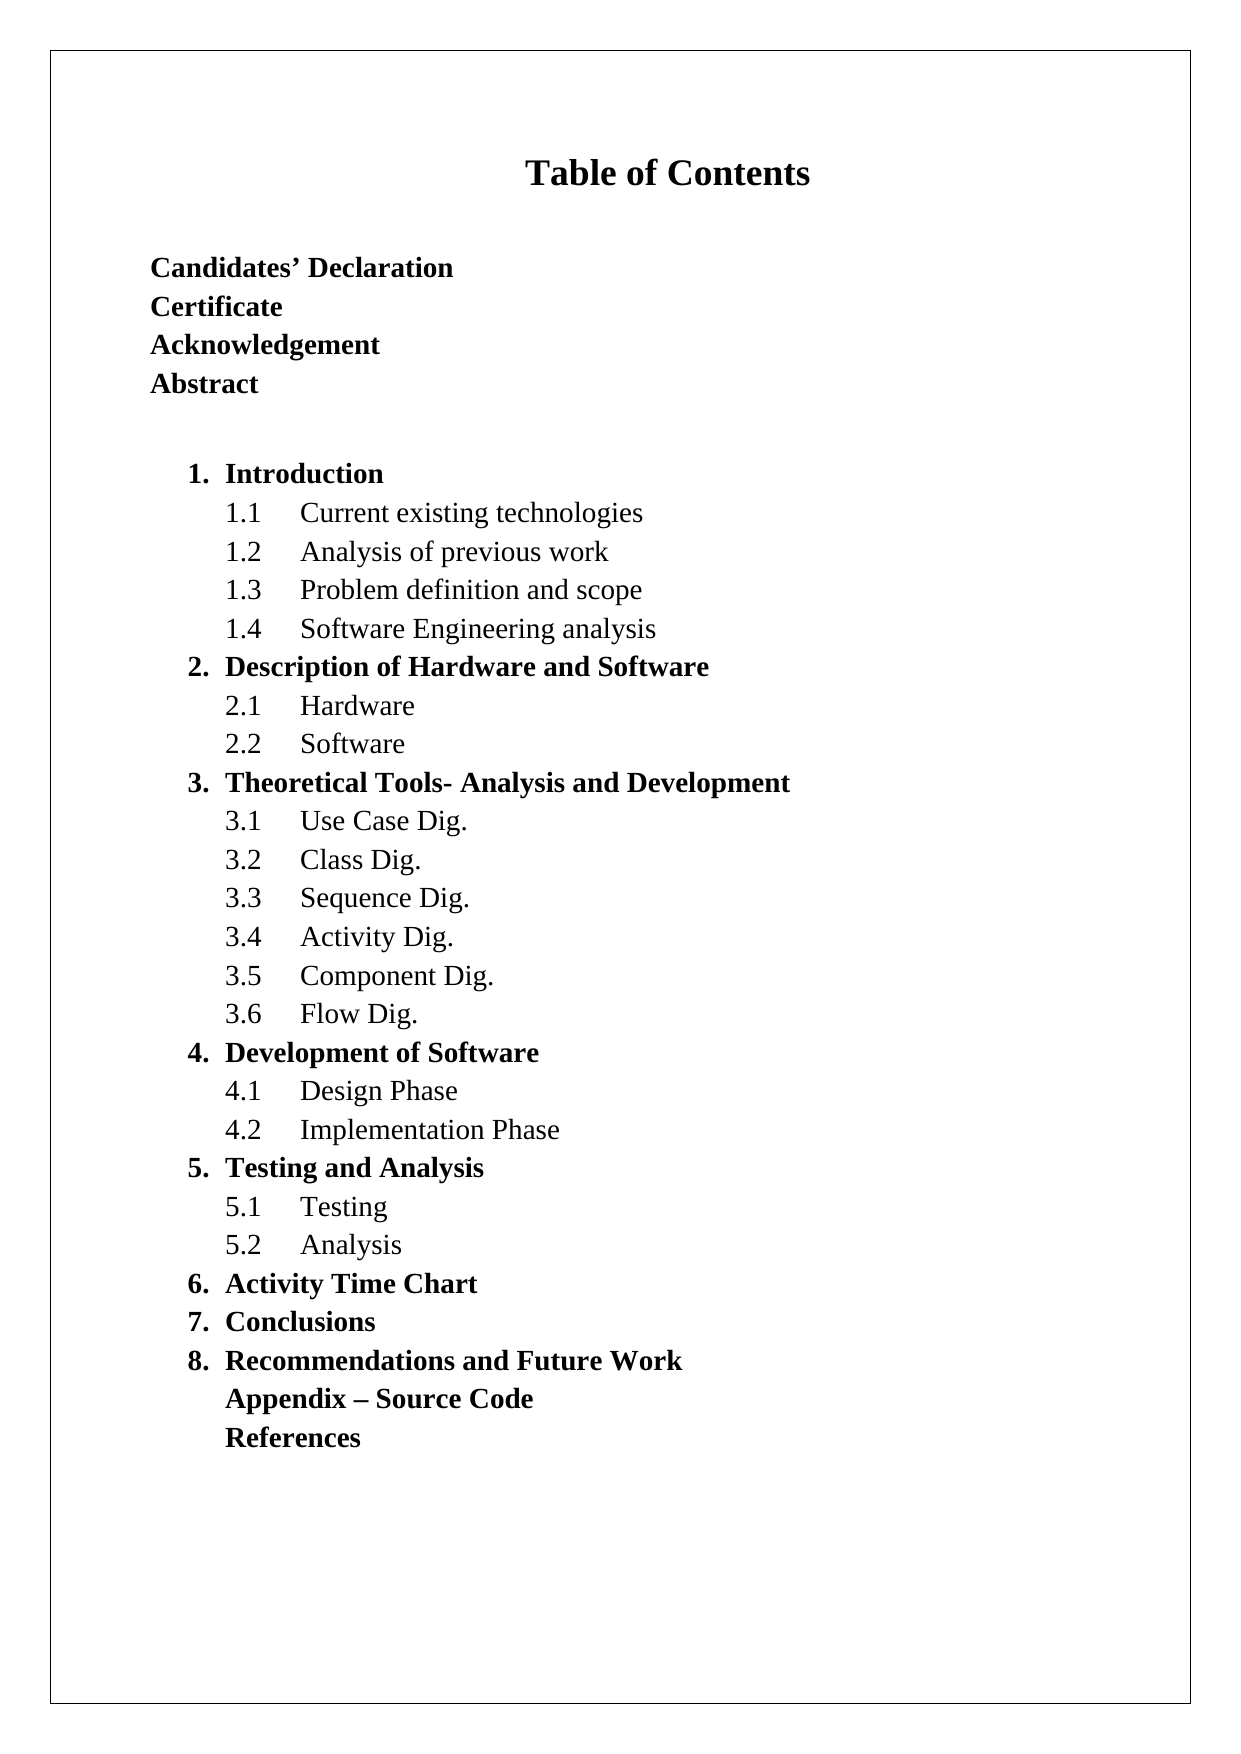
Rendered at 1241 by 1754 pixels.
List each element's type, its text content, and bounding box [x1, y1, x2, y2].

list Description of Hardware and Software 2.1 Hardware 2.2 Software [187, 649, 1090, 760]
list Activity Dig. [225, 919, 1090, 953]
list Use Case Dig. [225, 803, 1090, 837]
list Recommendations and Future Work Appendix – Source Code References [187, 1343, 1090, 1454]
list Analysis of previous work [225, 534, 1090, 567]
list Conclusions [187, 1304, 1090, 1338]
list Testing and Analysis 5.1 Testing 5.2 Analysis [187, 1150, 1090, 1261]
list Development of Software 4.1 Design Phase 4.2 Implementation Phase [187, 1035, 1090, 1145]
list Current existing technologies [225, 495, 1090, 529]
list Flow Dig. [225, 996, 1090, 1030]
text Table of Contents [450, 150, 1090, 225]
list Activity Time Chart [187, 1266, 1090, 1299]
text Candidates’ Declaration Certificate Acknowledgement Abstract [150, 250, 1090, 432]
list Component Dig. [225, 958, 1090, 991]
list Sequence Dig. [225, 881, 1090, 914]
list Class Dig. [225, 842, 1090, 876]
list Problem definition and scope [225, 572, 1090, 606]
list Introduction [187, 457, 1090, 490]
list Theoretical Tools- Analysis and Development [187, 765, 1090, 798]
list Software Engineering analysis [225, 611, 1090, 644]
